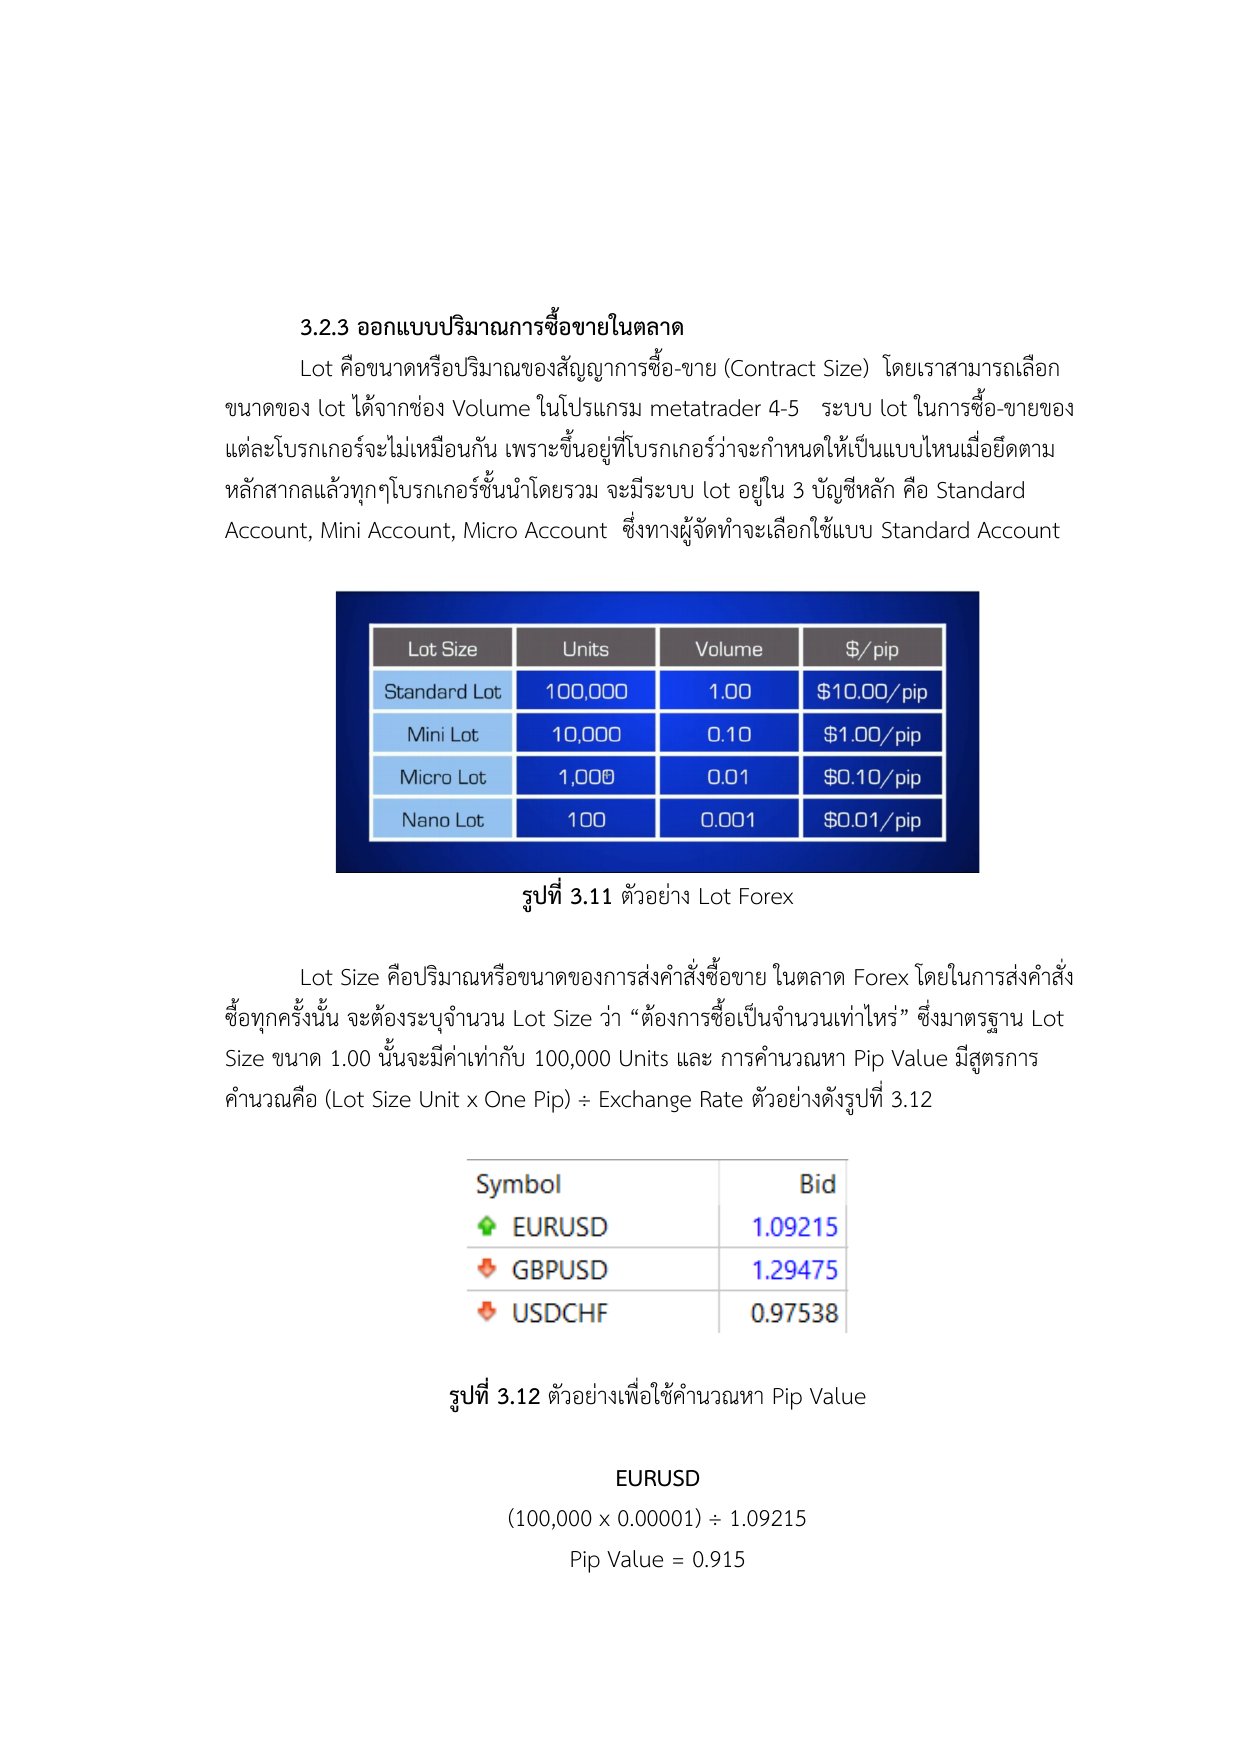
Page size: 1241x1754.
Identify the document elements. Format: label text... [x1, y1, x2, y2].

picture [466, 1159, 849, 1333]
text Lot Size คือปริมาณหรือขนาดของการส่งคำสั่งซื้อขาย ในตลาด Forex โดยในการส่งคำสั่งซื้อทุกครั้งนั้น จะต้องระบุจำนวน Lot Size ว่า “ต้องการซื้อเป็นจำนวนเท่าไหร่” ซึ่งมาตรฐาน Lot Size ขนาด 1.00 นั้นจะมีค่าเท่ากับ 100,000 Units และ การคำนวณหา Pip Value มีสูตรการคำนวณคือ (Lot Size Unit x One Pip) ÷ Exchange Rate ตัวอย่างดังรูปที่ 3.12 [225, 956, 1090, 1116]
text Lot คือขนาดหรือปริมาณของสัญญาการซื้อ-ขาย (Contract Size) โดยเราสามารถเลือกขนาดของ lot ได้จากช่อง Volume ในโปรแกรม metatrader 4-5 ระบบ lot ในการซื้อ-ขายของแต่ละโบรกเกอร์จะไม่เหมือนกัน เพราะขึ้นอยู่ที่โบรกเกอร์ว่าจะกำหนดให้เป็นแบบไหนเมื่อยึดตามหลักสากลแล้วทุกๆโบรกเกอร์ชั้นนำโดยรวม จะมีระบบ lot อยู่ใน 3 บัญชีหลัก คือ Standard Account, Mini Account, Micro Account ซึ่งทางผู้จัดทำจะเลือกใช้แบบ Standard Account [225, 347, 1090, 547]
text EURUSD [225, 1457, 1090, 1494]
text 3.2.3 ออกแบบปริมาณการซื้อขายในตลาด [225, 306, 1090, 344]
picture [335, 590, 980, 873]
text Pip Value = 0.915 [225, 1538, 1090, 1576]
text รูปที่ 3.12 ตัวอย่างเพื่อใช้คำนวณหา Pip Value [225, 1375, 1090, 1413]
text (100,000 x 0.00001) ÷ 1.09215 [225, 1497, 1090, 1535]
text รูปที่ 3.11 ตัวอย่าง Lot Forex [225, 875, 1090, 913]
